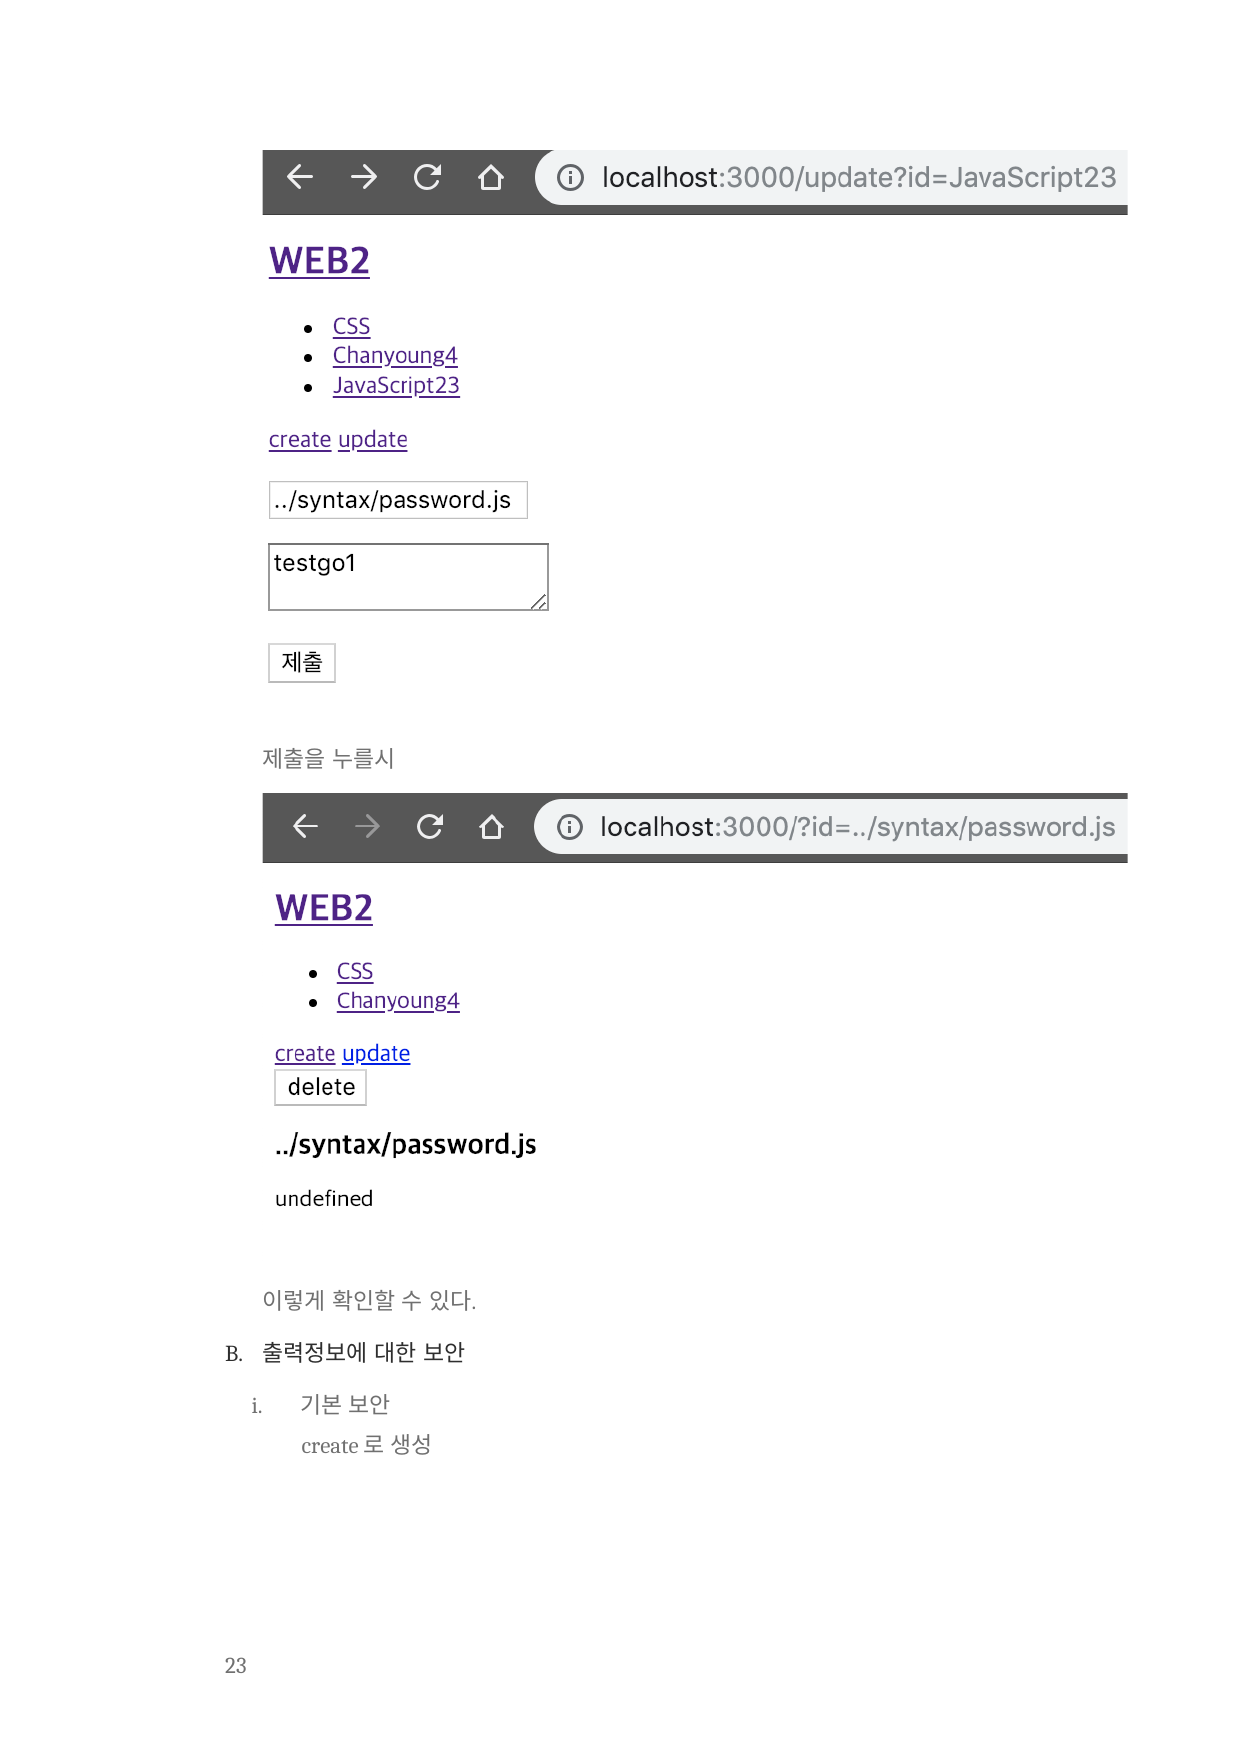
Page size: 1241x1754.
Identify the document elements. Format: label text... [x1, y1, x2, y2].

picture [262, 150, 1128, 724]
subtitle 기본 보안 [262, 1387, 1053, 1421]
text create로 생성 [225, 1427, 1053, 1460]
picture [262, 793, 1128, 1265]
list 제출을 누를시 [262, 741, 1053, 774]
list 이렇게 확인할 수 있다. [262, 1283, 1053, 1316]
subtitle 출력정보에 대한 보안 [225, 1335, 1053, 1368]
